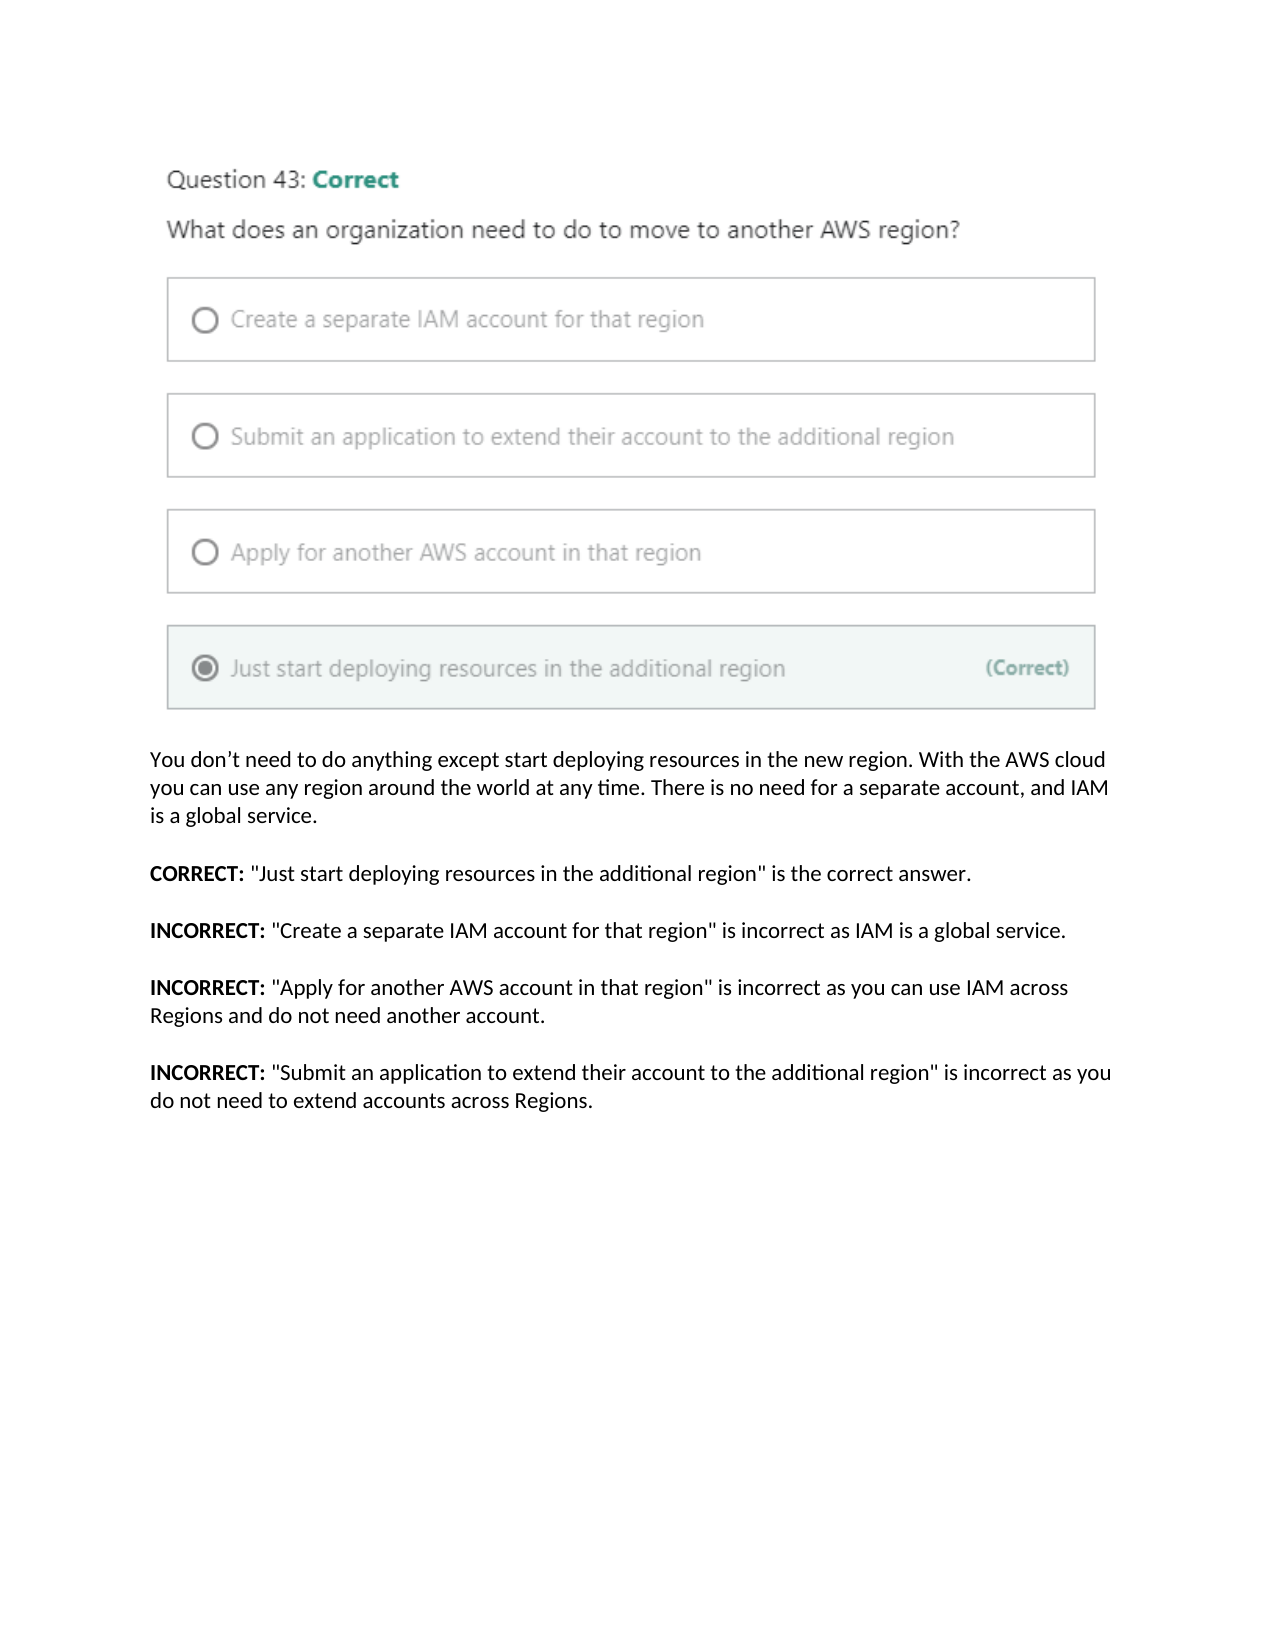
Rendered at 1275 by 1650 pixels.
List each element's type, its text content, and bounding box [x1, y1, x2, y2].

text CORRECT: "Just start deploying resources in the additional region" is the correct answer. [150, 859, 1125, 887]
picture [150, 150, 1124, 727]
text INCORRECT: "Submit an application to extend their account to the additional region" is incorrect as you do not need to extend accounts across Regions. [150, 1058, 1125, 1114]
text INCORRECT: "Create a separate IAM account for that region" is incorrect as IAM is a global service. [150, 916, 1125, 944]
text You don’t need to do anything except start deploying resources in the new region. With the AWS cloud you can use any region around the world at any time. There is no need for a separate account, and IAM is a global service. [150, 745, 1125, 829]
text INCORRECT: "Apply for another AWS account in that region" is incorrect as you can use IAM across Regions and do not need another account. [150, 973, 1125, 1029]
